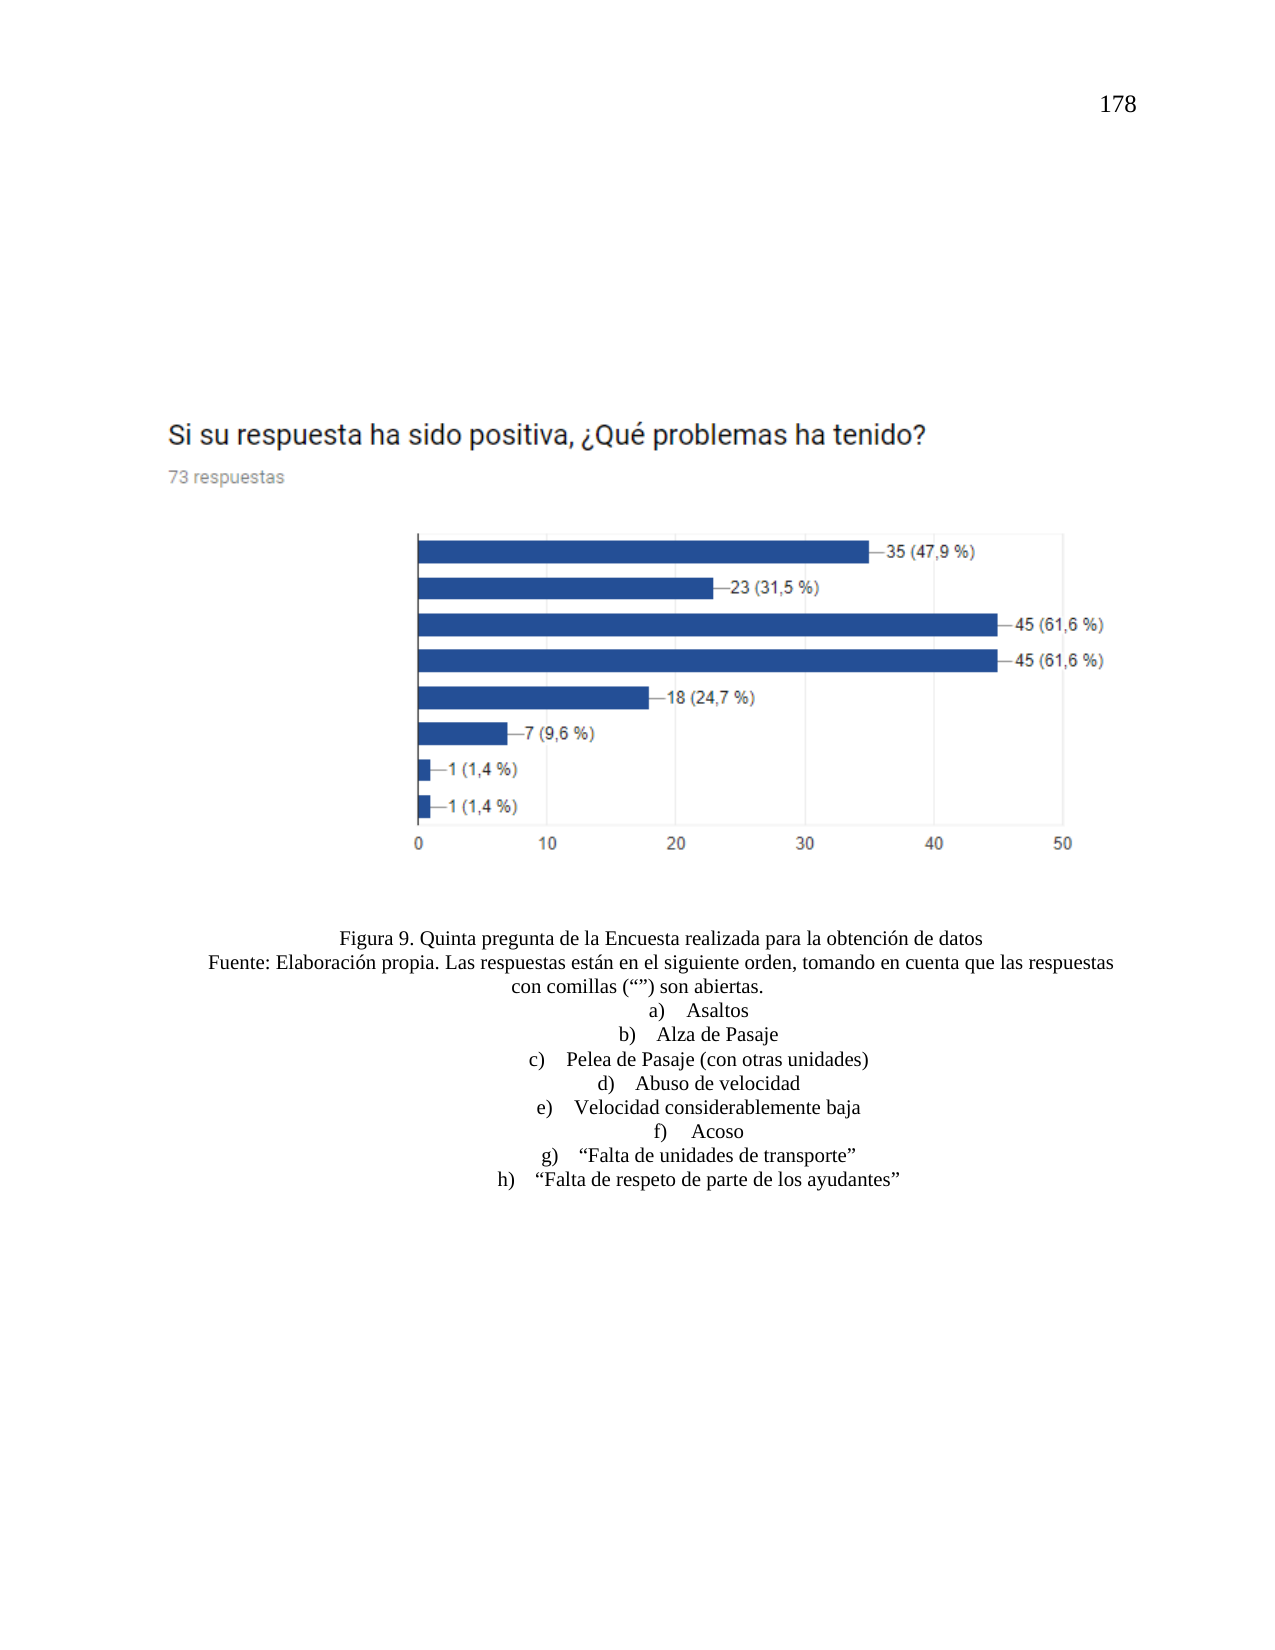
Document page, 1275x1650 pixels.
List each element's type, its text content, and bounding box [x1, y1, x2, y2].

list “Falta de unidades de transporte” [272, 1143, 1125, 1167]
picture [159, 412, 1135, 874]
text Fuente: Elaboración propia. Las respuestas están en el siguiente orden, tomando en cuenta que las respuestas con comillas (“”) son abiertas. [150, 950, 1125, 998]
list Abuso de velocidad [272, 1071, 1125, 1094]
list Alza de Pasaje [272, 1022, 1125, 1046]
text Figura 9. Quinta pregunta de la Encuesta realizada para la obtención de datos [150, 926, 1125, 950]
list “Falta de respeto de parte de los ayudantes” [272, 1167, 1125, 1191]
list Velocidad considerablemente baja [272, 1094, 1125, 1119]
list Pelea de Pasaje (con otras unidades) [272, 1046, 1125, 1071]
list Asaltos [272, 998, 1125, 1022]
list Acoso [272, 1119, 1125, 1143]
